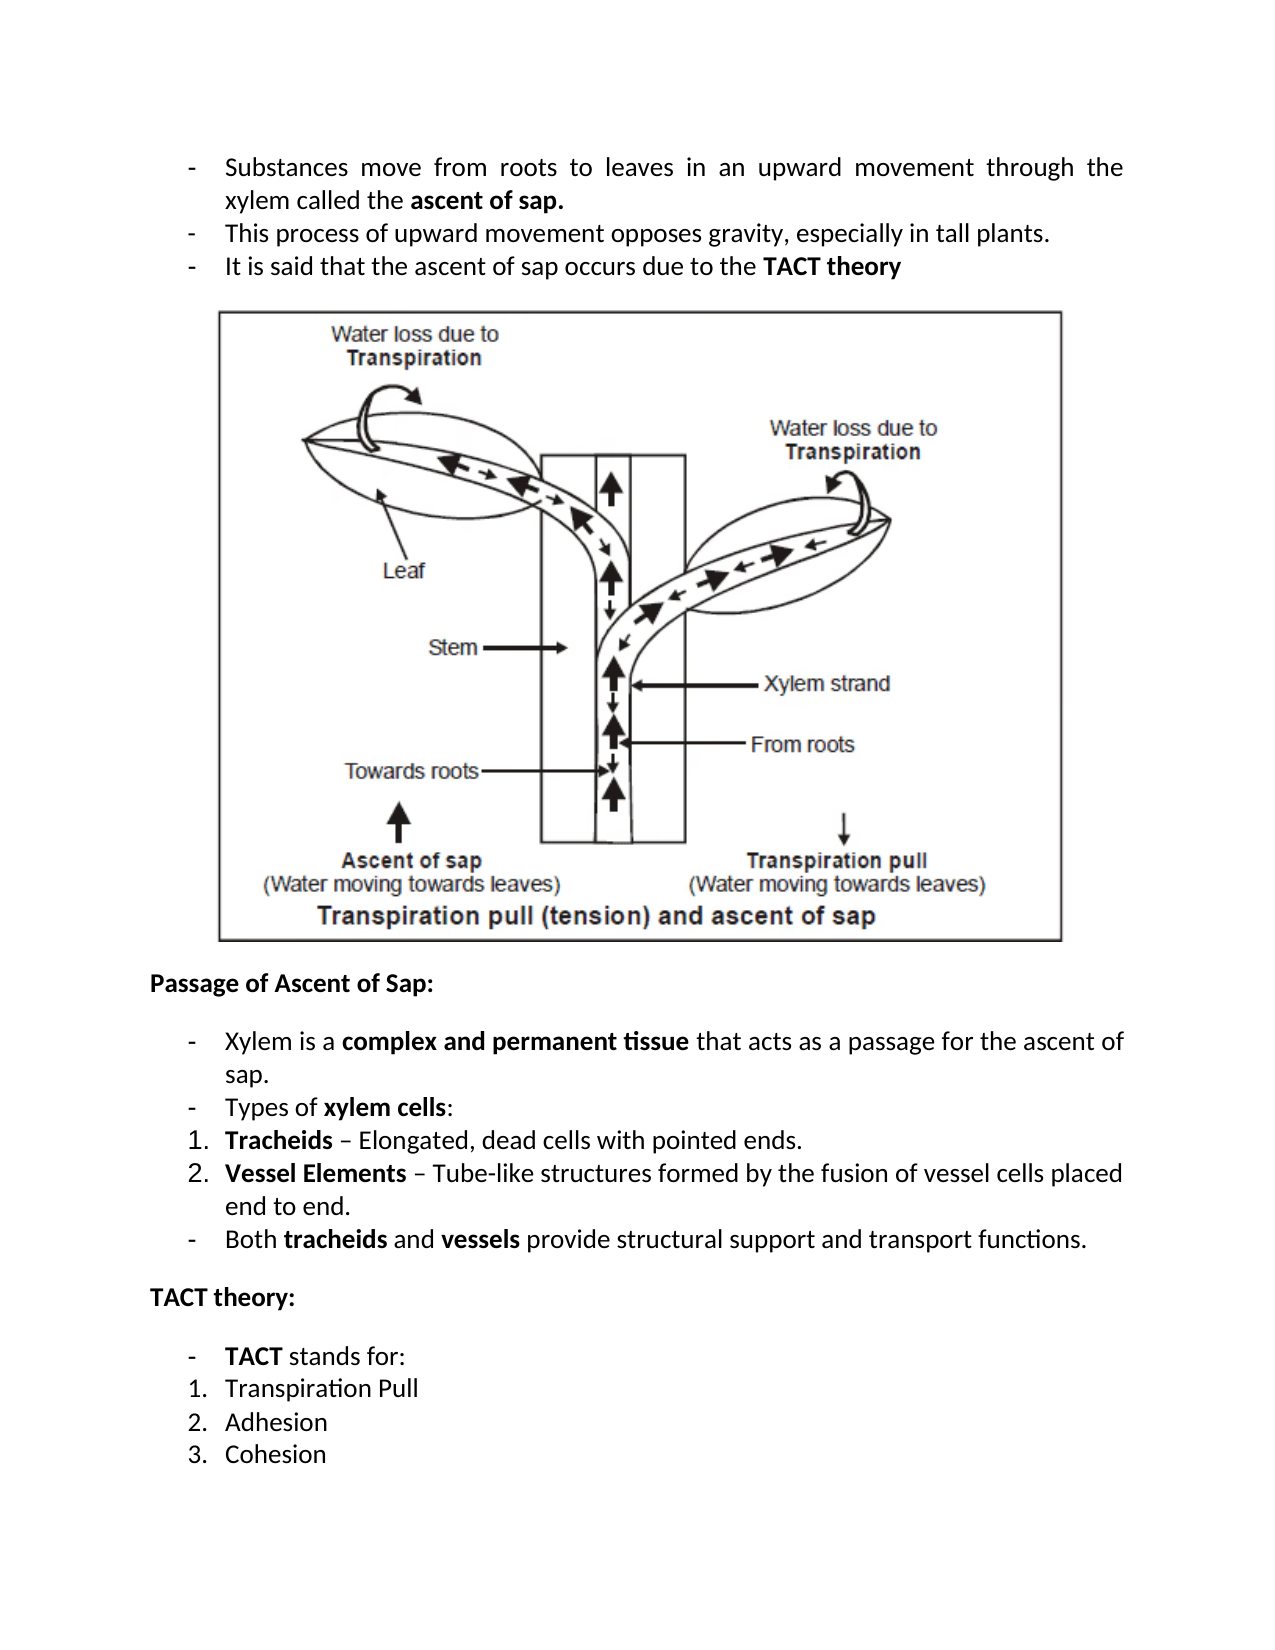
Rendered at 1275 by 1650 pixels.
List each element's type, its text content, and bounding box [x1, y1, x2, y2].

list Substances move from roots to leaves in an upward movement through the xylem called the ascent of sap. [187, 150, 1125, 216]
list It is said that the ascent of sap occurs due to the TACT theory [187, 249, 1125, 282]
list Xylem is a complex and permanent tissue that acts as a passage for the ascent of sap. [187, 1024, 1125, 1091]
list Cohesion [187, 1438, 1125, 1471]
list Types of xylem cells: [187, 1091, 1125, 1123]
list TACT stands for: [187, 1339, 1125, 1372]
text TACT theory: [150, 1281, 1125, 1314]
list Tracheids – Elongated, dead cells with pointed ends. [187, 1123, 1125, 1157]
text Passage of Ascent of Sap: [150, 966, 1125, 999]
list Transpiration Pull [187, 1372, 1125, 1405]
picture [208, 307, 1067, 942]
list Both tracheids and vessels provide structural support and transport functions. [187, 1223, 1125, 1256]
list Vessel Elements – Tube-like structures formed by the fusion of vessel cells placed end to end. [187, 1157, 1125, 1223]
list Adhesion [187, 1405, 1125, 1438]
list This process of upward movement opposes gravity, especially in tall plants. [187, 216, 1125, 249]
